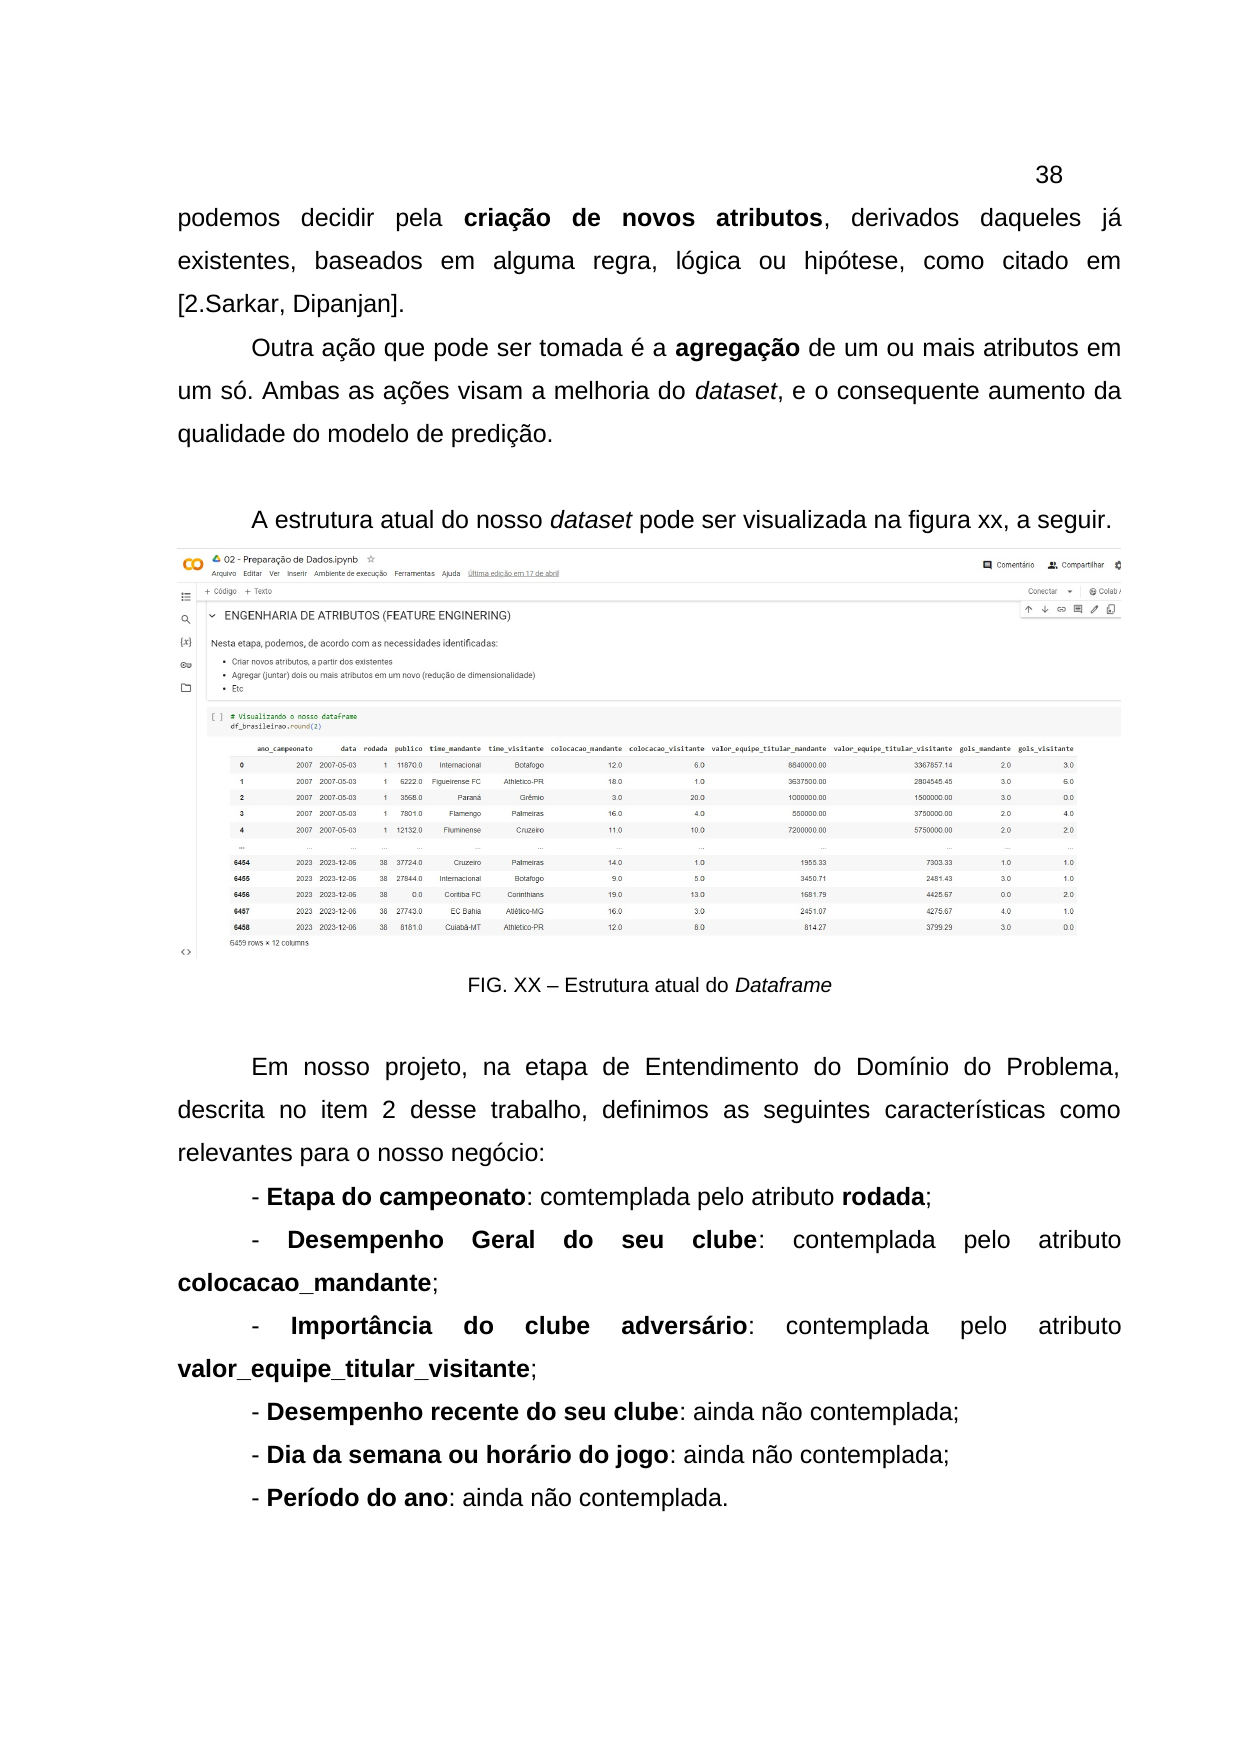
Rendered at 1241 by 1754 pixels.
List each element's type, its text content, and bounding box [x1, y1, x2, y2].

text - Período do ano: ainda não contemplada. [177, 1483, 1122, 1512]
text FIG. XX – Estrutura atual do Dataframe [177, 973, 1122, 997]
picture [177, 548, 1121, 959]
text Em nosso projeto, na etapa de Entendimento do Domínio do Problema, descrita no item 2 desse trabalho, definimos as seguintes características como relevantes para o nosso negócio: [177, 1052, 1122, 1167]
text - Importância do clube adversário: contemplada pelo atributo valor_equipe_titular_visitante; [177, 1311, 1122, 1383]
text - Desempenho Geral do seu clube: contemplada pelo atributo colocacao_mandante; [177, 1224, 1122, 1296]
text - Desempenho recente do seu clube: ainda não contemplada; [177, 1397, 1122, 1426]
text - Dia da semana ou horário do jogo: ainda não contemplada; [177, 1440, 1122, 1469]
text A estrutura atual do nosso dataset pode ser visualizada na figura xx, a seguir. [177, 505, 1122, 534]
text Outra ação que pode ser tomada é a agregação de um ou mais atributos em um só. Ambas as ações visam a melhoria do dataset, e o consequente aumento da qualidade do modelo de predição. [177, 332, 1122, 447]
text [177, 203, 1122, 318]
text - Etapa do campeonato: comtemplada pelo atributo rodada; [177, 1181, 1122, 1210]
